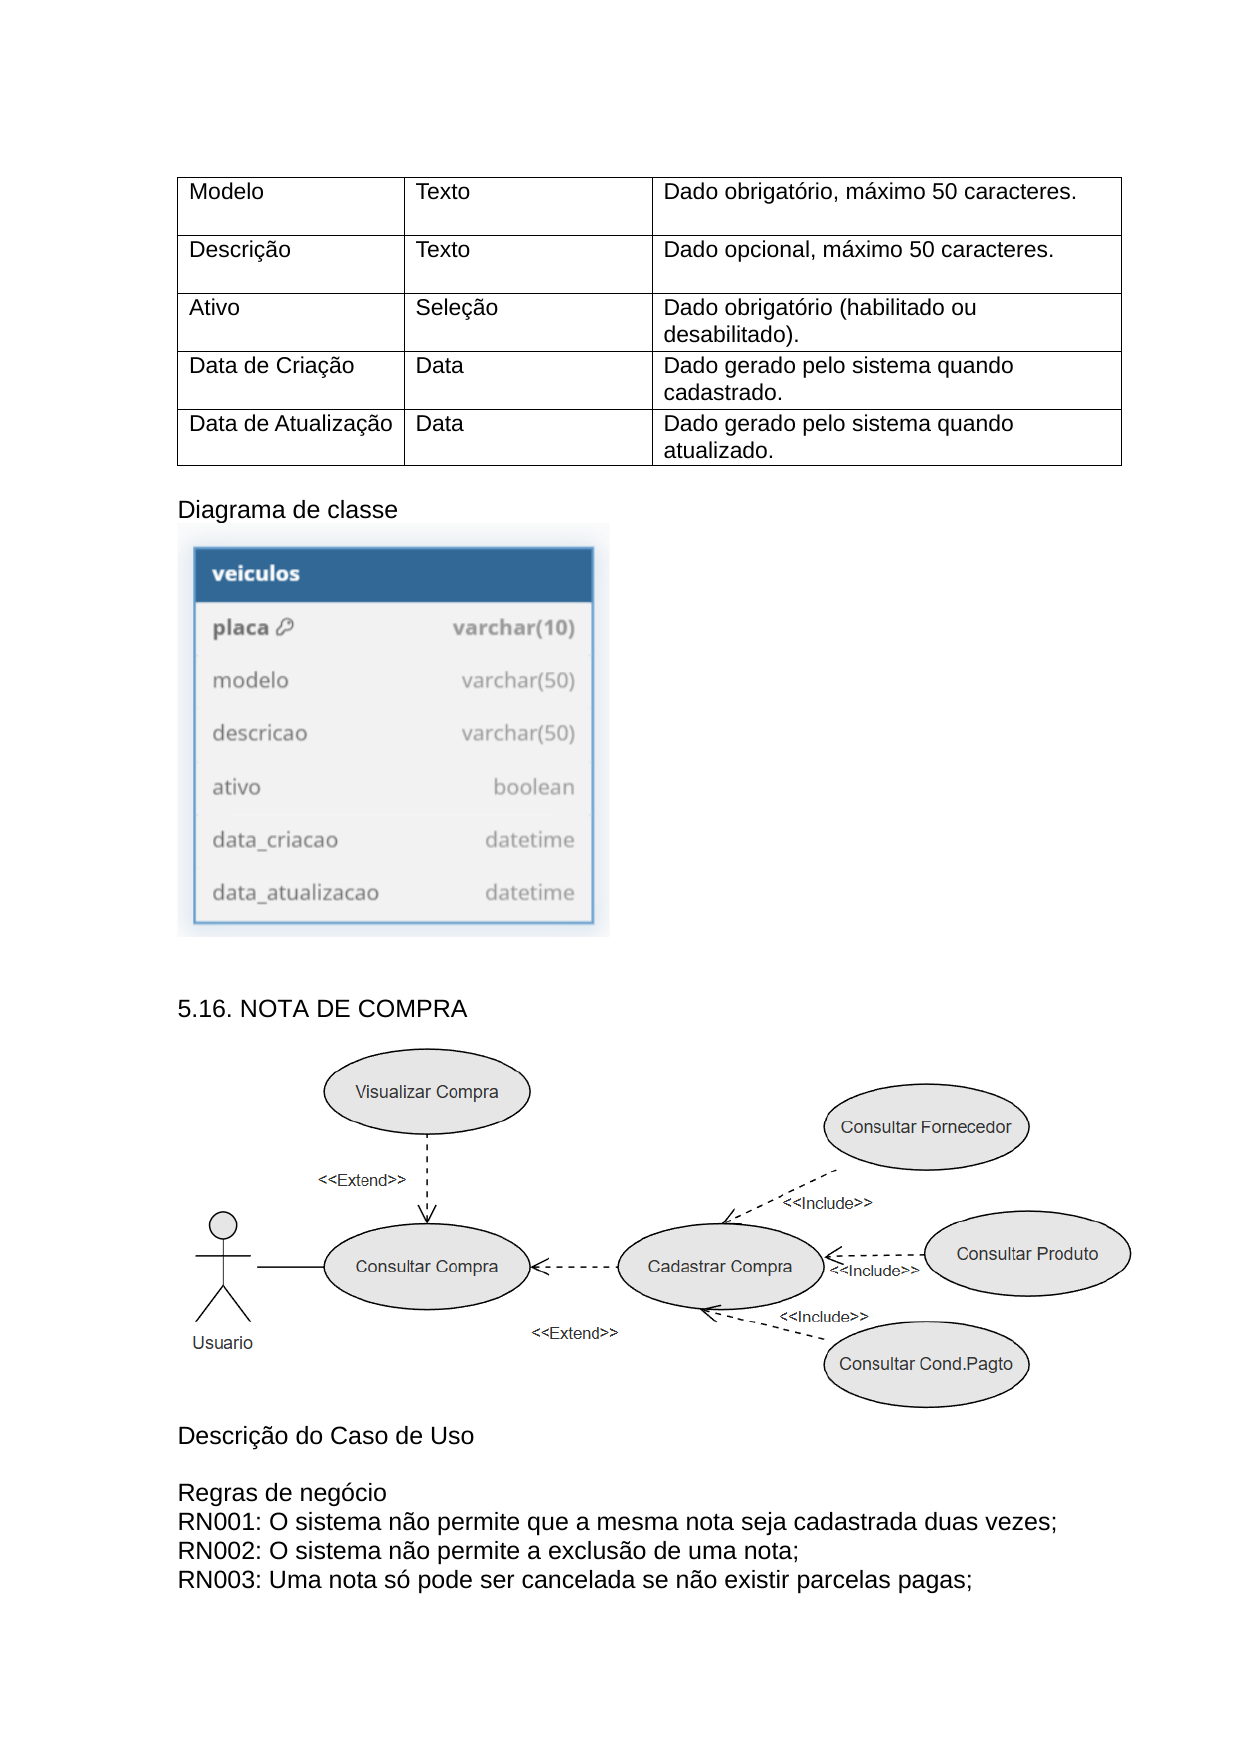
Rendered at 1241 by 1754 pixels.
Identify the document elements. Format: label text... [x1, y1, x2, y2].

table_cell Data [405, 352, 652, 409]
table_cell Data de Criação [178, 352, 404, 409]
table_cell Modelo [178, 178, 404, 235]
table_cell Dado opcional, máximo 50 caracteres. [653, 236, 1121, 293]
picture [177, 1022, 1153, 1421]
table_cell Dado obrigatório (habilitado ou desabilitado). [653, 294, 1121, 351]
text RN002: O sistema não permite a exclusão de uma nota; [177, 1536, 1122, 1564]
table_cell Dado gerado pelo sistema quando atualizado. [653, 410, 1121, 465]
text 5.16. NOTA DE COMPRA [177, 994, 1122, 1022]
table_cell Dado obrigatório, máximo 50 caracteres. [653, 178, 1121, 235]
text RN003: Uma nota só pode ser cancelada se não existir parcelas pagas; [177, 1564, 1122, 1593]
text RN001: O sistema não permite que a mesma nota seja cadastrada duas vezes; [177, 1507, 1122, 1536]
table_cell Ativo [178, 294, 404, 351]
picture [177, 523, 610, 937]
text Descrição do Caso de Uso [177, 1421, 1122, 1449]
table_cell Seleção [405, 294, 652, 351]
table_cell Data [405, 410, 652, 465]
table_cell Data de Atualização [178, 410, 404, 465]
table_cell Texto [405, 178, 652, 235]
table_cell Dado gerado pelo sistema quando cadastrado. [653, 352, 1121, 409]
text Regras de negócio [177, 1478, 1122, 1507]
table_cell Texto [405, 236, 652, 293]
table_cell Descrição [178, 236, 404, 293]
text Diagrama de classe [177, 495, 1122, 524]
